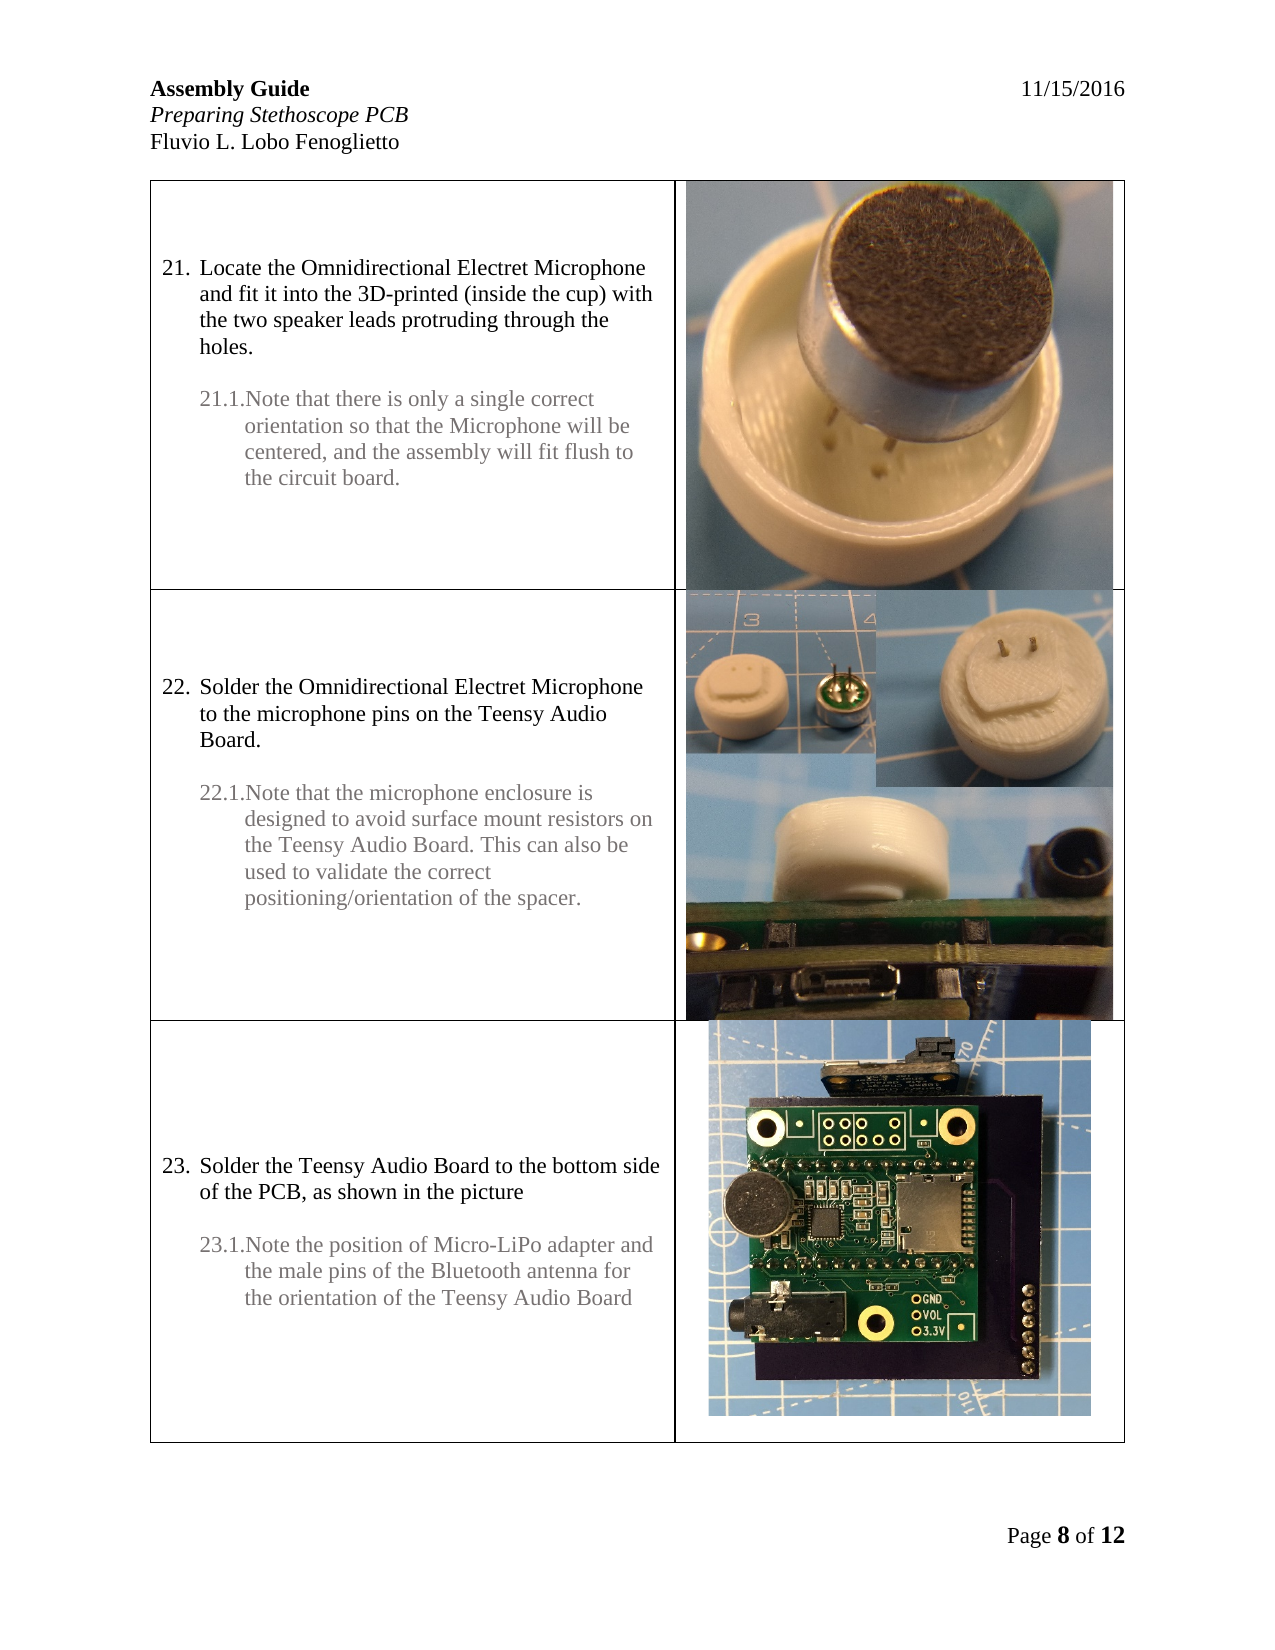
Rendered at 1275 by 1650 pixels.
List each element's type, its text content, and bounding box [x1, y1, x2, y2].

table_cell [676, 181, 686, 589]
picture [686, 181, 1114, 1416]
table_cell [676, 590, 686, 1019]
table_cell Solder the Omnidirectional Electret Microphone to the microphone pins on the Teensy Audio Board. Note that the microphone enclosure is designed to avoid surface mount resistors on the Teensy Audio Board. This can also be used to validate the correct positioning/orientation of the spacer. [151, 590, 674, 1019]
table_cell [1114, 590, 1124, 1019]
table_cell Locate the Omnidirectional Electret Microphone and fit it into the 3D-printed (inside the cup) with the two speaker leads protruding through the holes. Note that there is only a single correct orientation so that the Microphone will be centered, and the assembly will fit flush to the circuit board. [151, 181, 674, 589]
table_cell [1114, 181, 1124, 589]
table_cell [676, 1021, 1124, 1442]
table_cell Solder the Teensy Audio Board to the bottom side of the PCB, as shown in the picture Note the position of Micro-LiPo adapter and the male pins of the Bluetooth antenna for the orientation of the Teensy Audio Board [151, 1021, 674, 1442]
